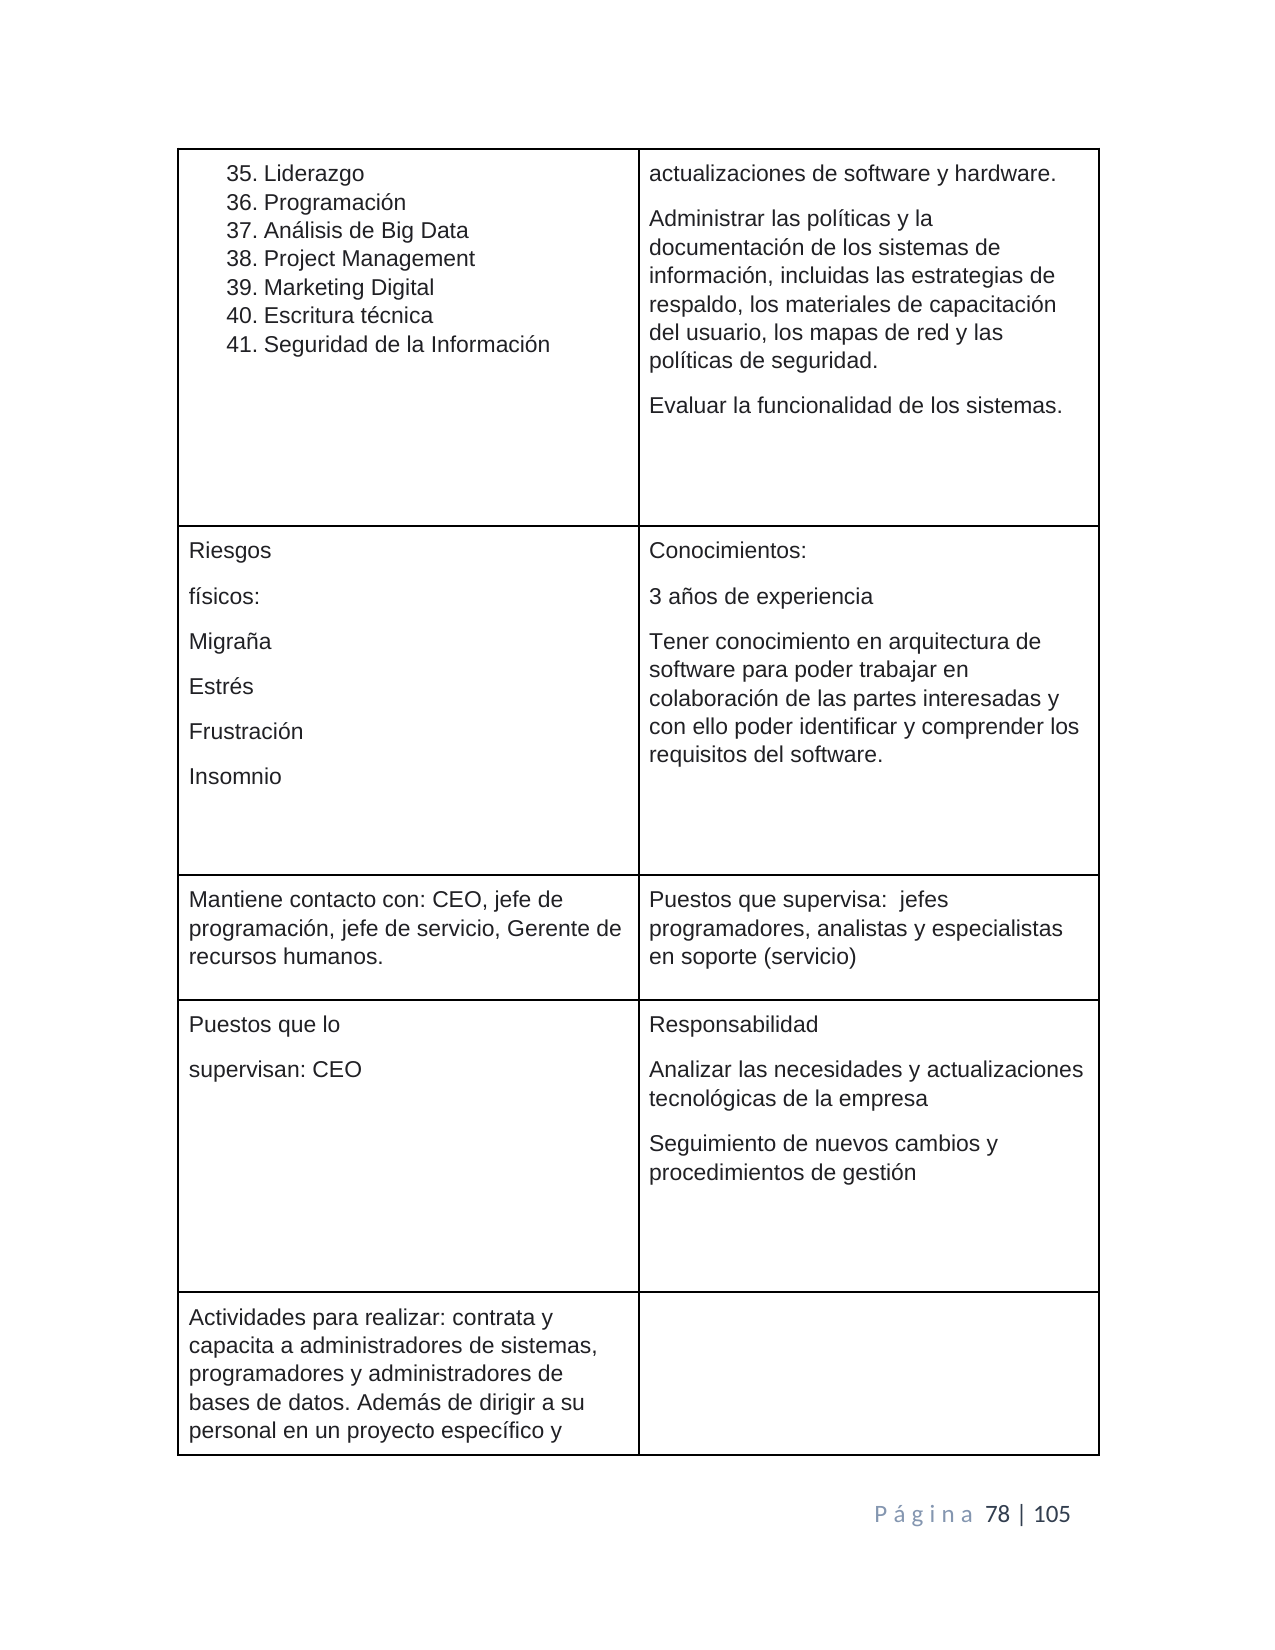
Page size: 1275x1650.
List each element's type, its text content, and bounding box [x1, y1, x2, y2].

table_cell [179, 1293, 638, 1454]
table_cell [640, 150, 1098, 525]
table_cell Responsabilidad Analizar las necesidades y actualizaciones tecnológicas de la empresa Seguimiento de nuevos cambios y procedimientos de gestión [640, 1001, 1098, 1291]
table_cell [640, 1293, 1098, 1454]
table_cell Puestos que supervisa: jefes programadores, analistas y especialistas en soporte (servicio) [640, 876, 1098, 999]
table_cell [179, 150, 638, 525]
table_cell Conocimientos: 3 años de experiencia Tener conocimiento en arquitectura de software para poder trabajar en colaboración de las partes interesadas y con ello poder identificar y comprender los requisitos del software. [640, 527, 1098, 874]
table_cell Puestos que lo supervisan: CEO [179, 1001, 638, 1291]
table_cell Mantiene contacto con: CEO, jefe de programación, jefe de servicio, Gerente de recursos humanos. [179, 876, 638, 999]
table_cell Riesgos físicos: Migraña Estrés Frustración Insomnio [179, 527, 638, 874]
